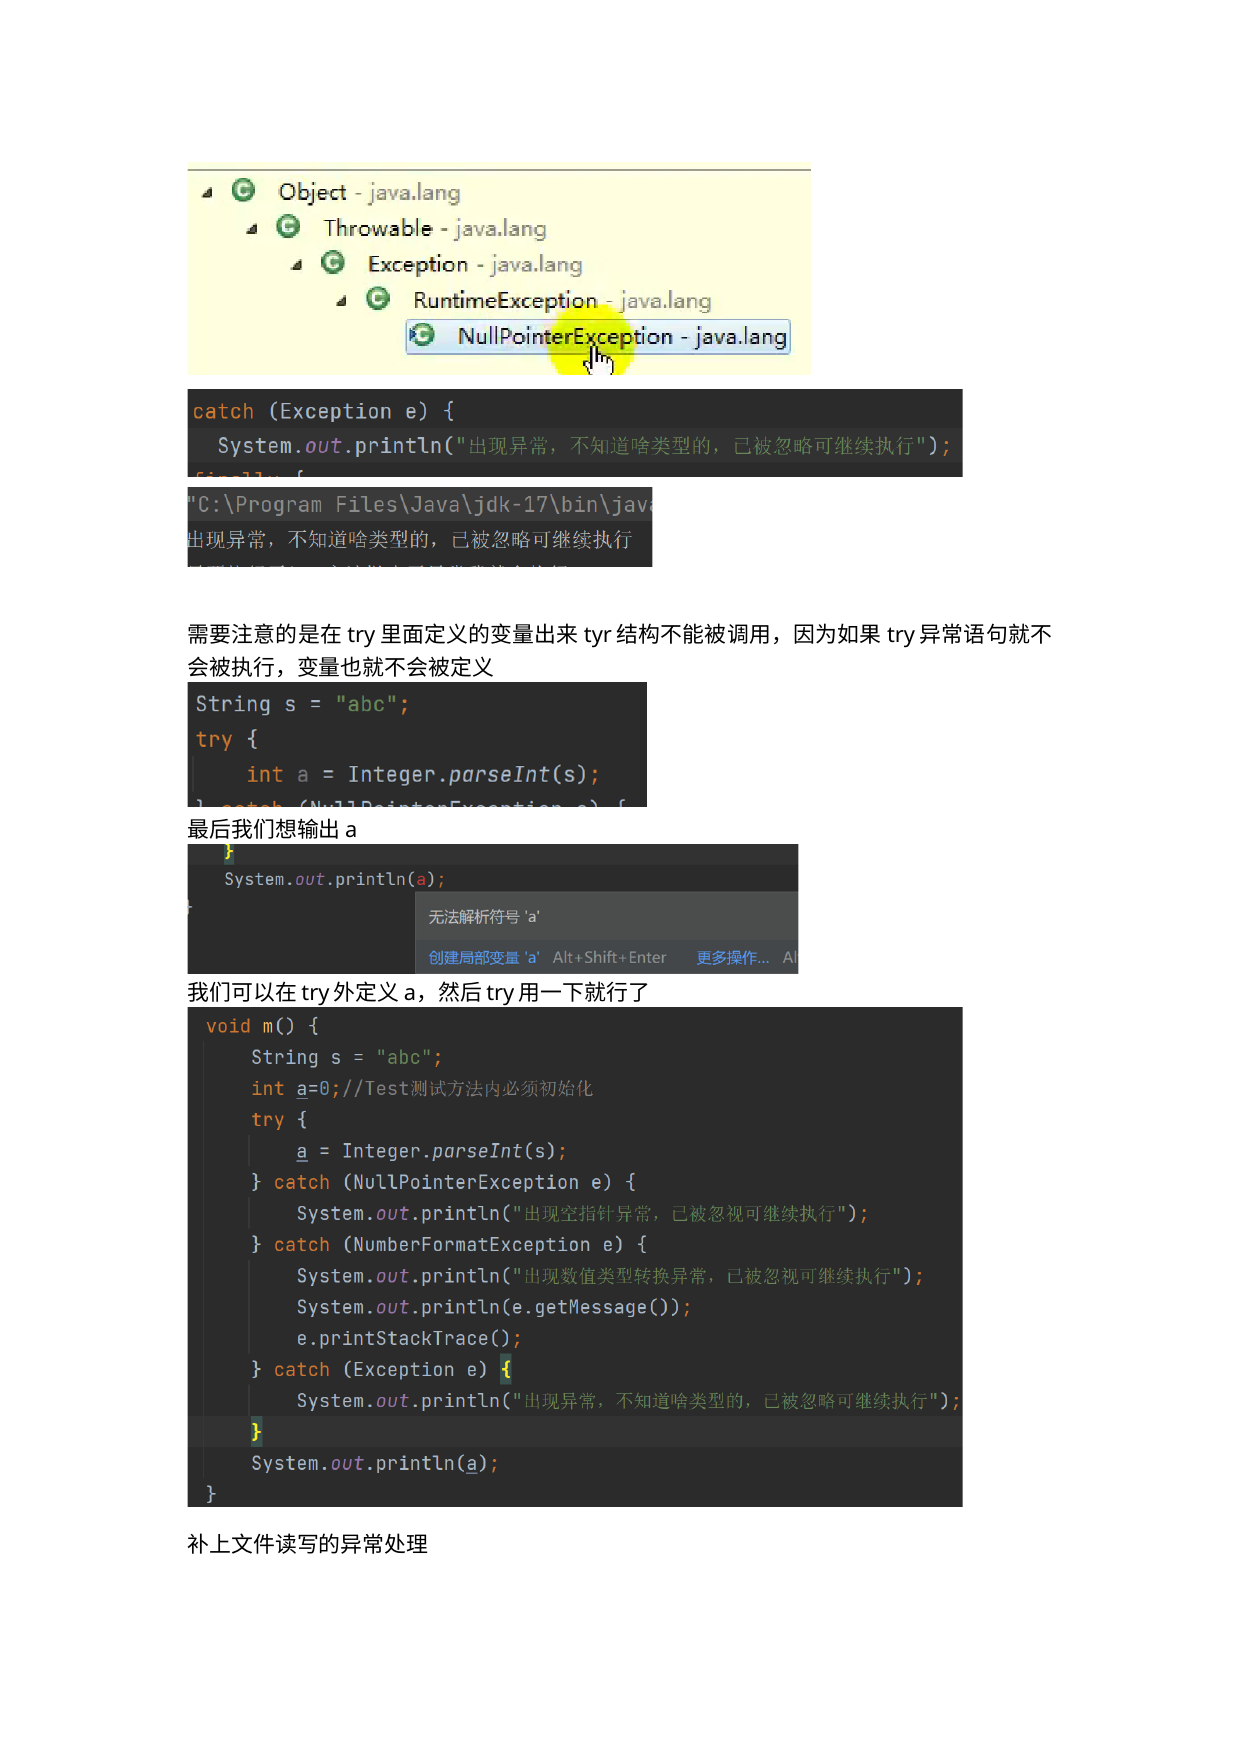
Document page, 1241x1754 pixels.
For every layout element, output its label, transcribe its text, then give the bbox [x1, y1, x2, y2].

picture [187, 682, 647, 807]
picture [187, 487, 653, 567]
text 补上文件读写的异常处理 [187, 1527, 1053, 1559]
text 需要注意的是在try里面定义的变量出来tyr结构不能被调用，因为如果try异常语句就不会被执行，变量也就不会被定义 [187, 617, 1053, 682]
picture [187, 1007, 963, 1507]
picture [187, 389, 963, 477]
text 最后我们想输出a [187, 812, 1053, 844]
picture [187, 162, 811, 375]
text 我们可以在try外定义a，然后try用一下就行了 [187, 974, 1053, 1007]
picture [187, 844, 799, 974]
